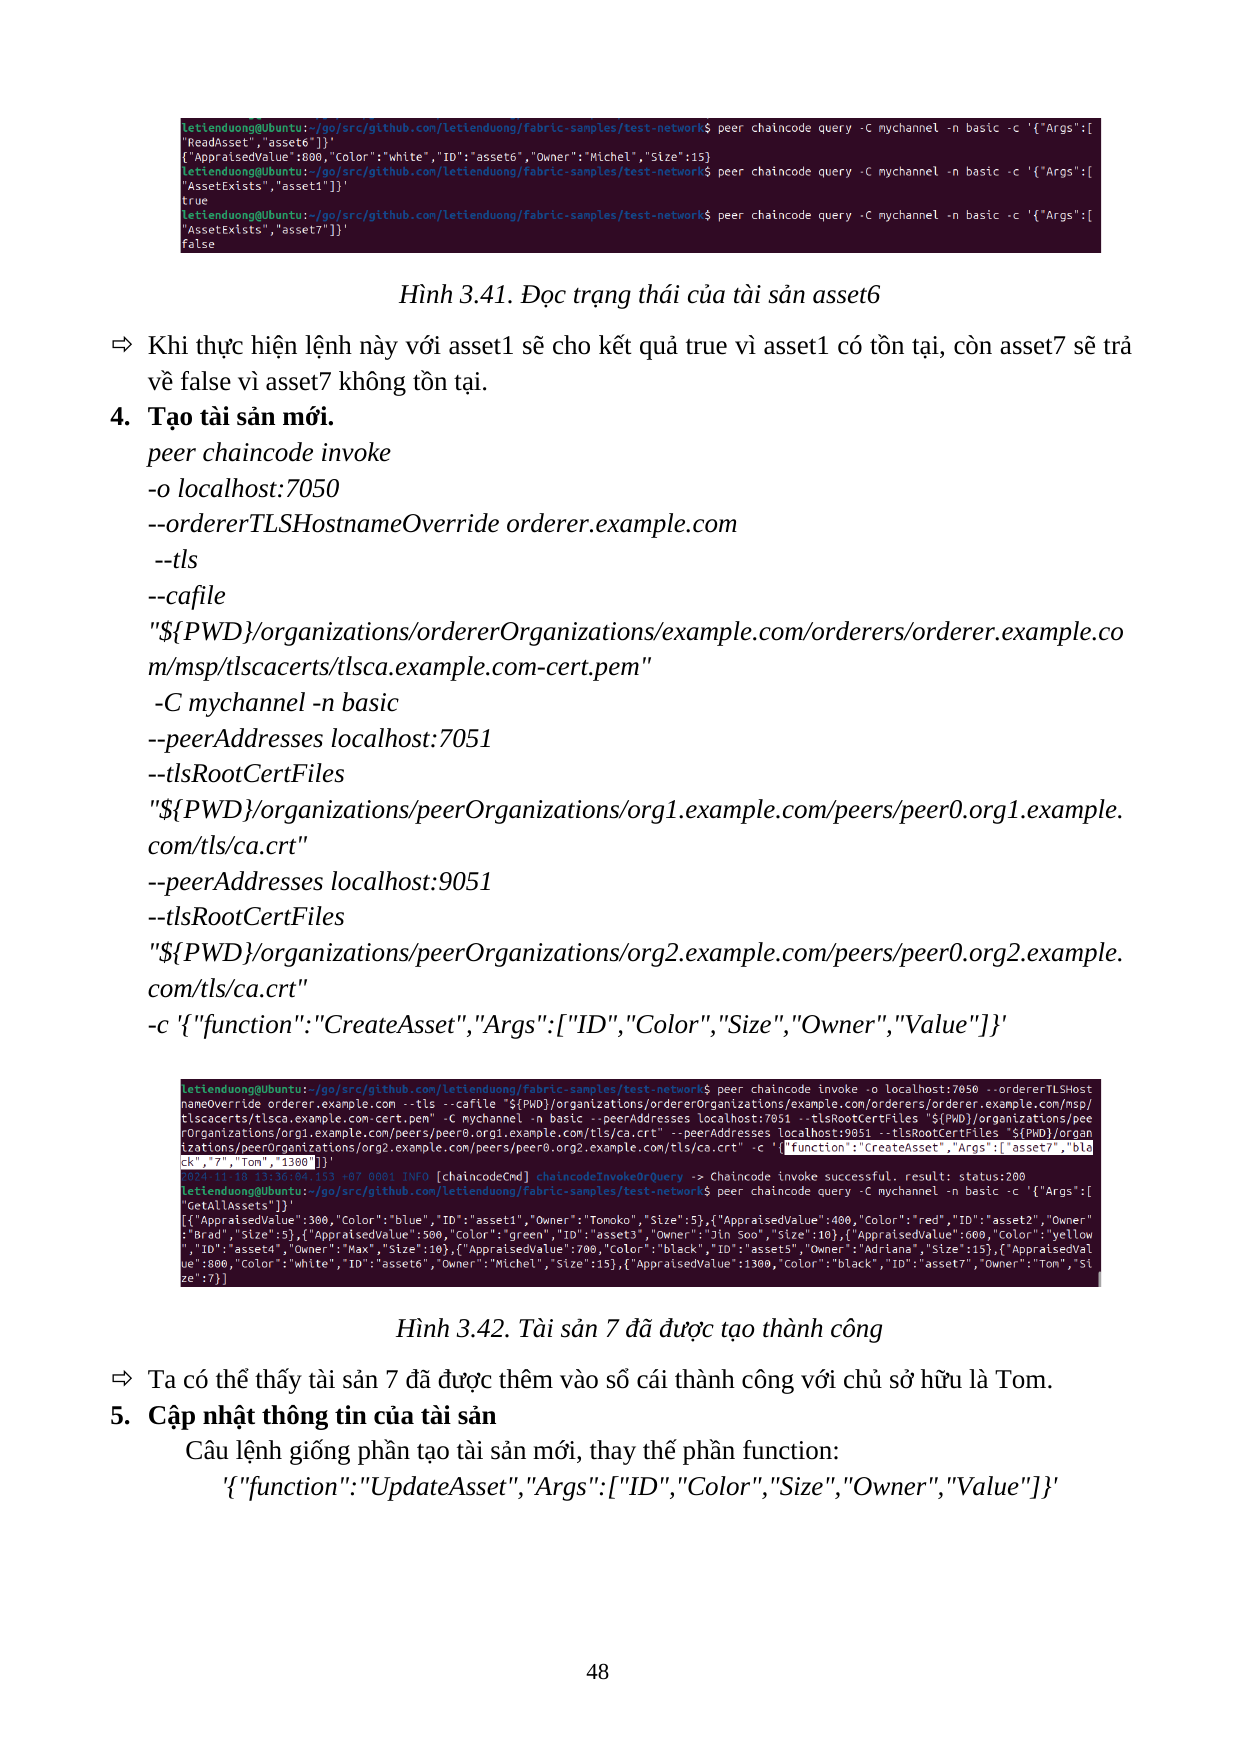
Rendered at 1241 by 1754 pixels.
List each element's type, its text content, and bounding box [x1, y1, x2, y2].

list Ta có thể thấy tài sản 7 đã được thêm vào sổ cái thành công với chủ sở hữu là Tom. [110, 1363, 1134, 1394]
text -c '{"function":"CreateAsset","Args":["ID","Color","Size","Owner","Value"]}' [148, 1008, 1134, 1039]
text --peerAddresses localhost:7051 [148, 722, 1134, 753]
text Câu lệnh giống phần tạo tài sản mới, thay thế phần function: [148, 1434, 1134, 1466]
text --tls [148, 543, 1134, 574]
text --ordererTLSHostnameOverride orderer.example.com [148, 507, 1134, 539]
picture [180, 118, 1102, 253]
list Tạo tài sản mới. [110, 400, 1134, 431]
text -o localhost:7050 [148, 472, 1134, 503]
text --tlsRootCertFiles "${PWD}/organizations/peerOrganizations/org2.example.com/peers/peer0.org2.example.com/tls/ca.crt" [148, 901, 1134, 1003]
list Cập nhật thông tin của tài sản [110, 1399, 1134, 1430]
text -C mychannel -n basic [148, 686, 1134, 717]
text --peerAddresses localhost:9051 [148, 865, 1134, 896]
text --tlsRootCertFiles "${PWD}/organizations/peerOrganizations/org1.example.com/peers/peer0.org1.example.com/tls/ca.crt" [148, 758, 1134, 860]
text Hình 3.41. Đọc trạng thái của tài sản asset6 [148, 278, 1134, 309]
picture [180, 1079, 1102, 1287]
list Khi thực hiện lệnh này với asset1 sẽ cho kết quả true vì asset1 có tồn tại, còn asset7 sẽ trả về false vì asset7 không tồn tại. [110, 329, 1134, 396]
text peer chaincode invoke [148, 436, 1134, 467]
text Hình 3.42. Tài sản 7 đã được tạo thành công [148, 1312, 1134, 1343]
text --cafile "${PWD}/organizations/ordererOrganizations/example.com/orderers/orderer.example.com/msp/tlscacerts/tlsca.example.com-cert.pem" [148, 579, 1134, 682]
text '{"function":"UpdateAsset","Args":["ID","Color","Size","Owner","Value"]}' [148, 1470, 1134, 1501]
